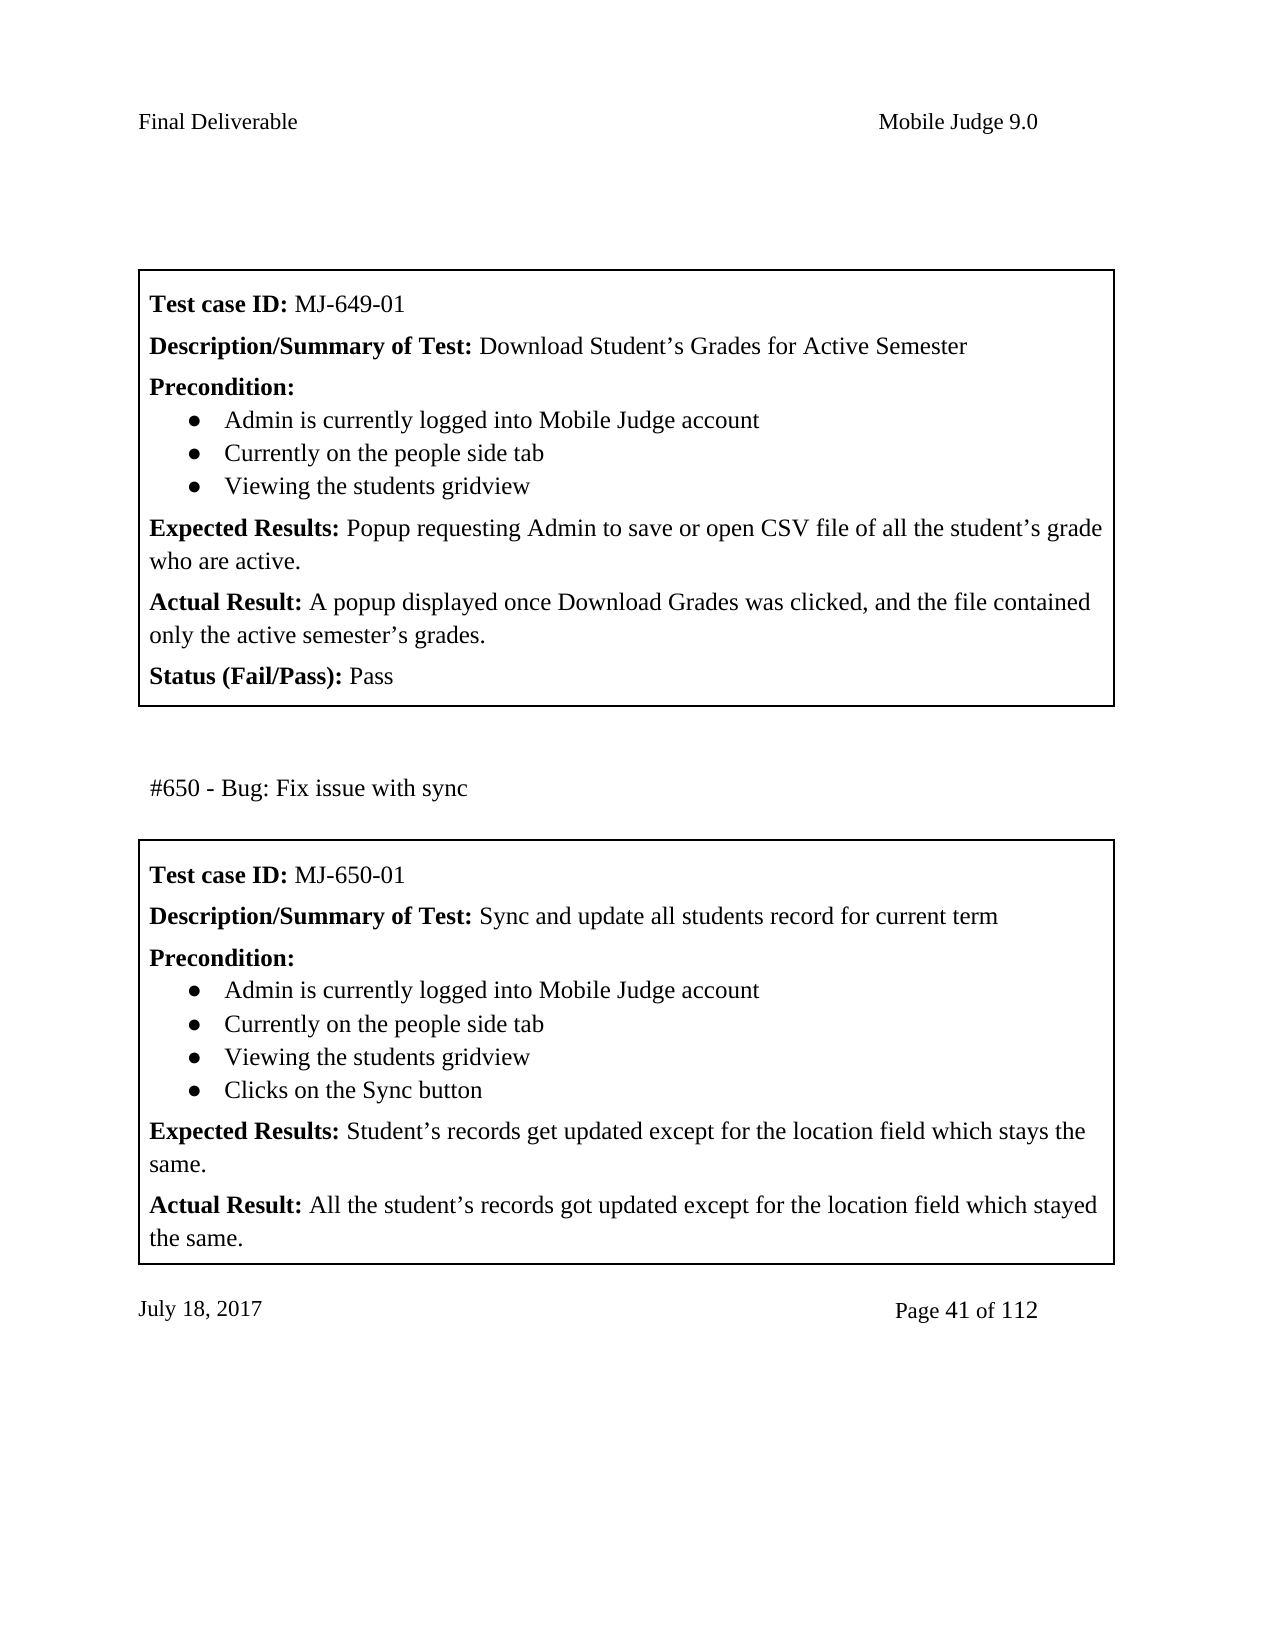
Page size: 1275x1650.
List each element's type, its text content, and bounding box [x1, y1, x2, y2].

text #650 - Bug: Fix issue with sync [150, 773, 1125, 802]
table_header Test case ID: MJ-649-01 Description/Summary of Test: Download Student’s Grades for Active Semester Precondition: Admin is currently logged into Mobile Judge account Currently on the people side tab Viewing the students gridview Expected Results: Popup requesting Admin to save or open CSV file of all the student’s grade who are active. Actual Result: A popup displayed once Download Grades was clicked, and the file contained only the active semester’s grades. Status (Fail/Pass): Pass [140, 271, 1113, 705]
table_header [140, 841, 1113, 1263]
